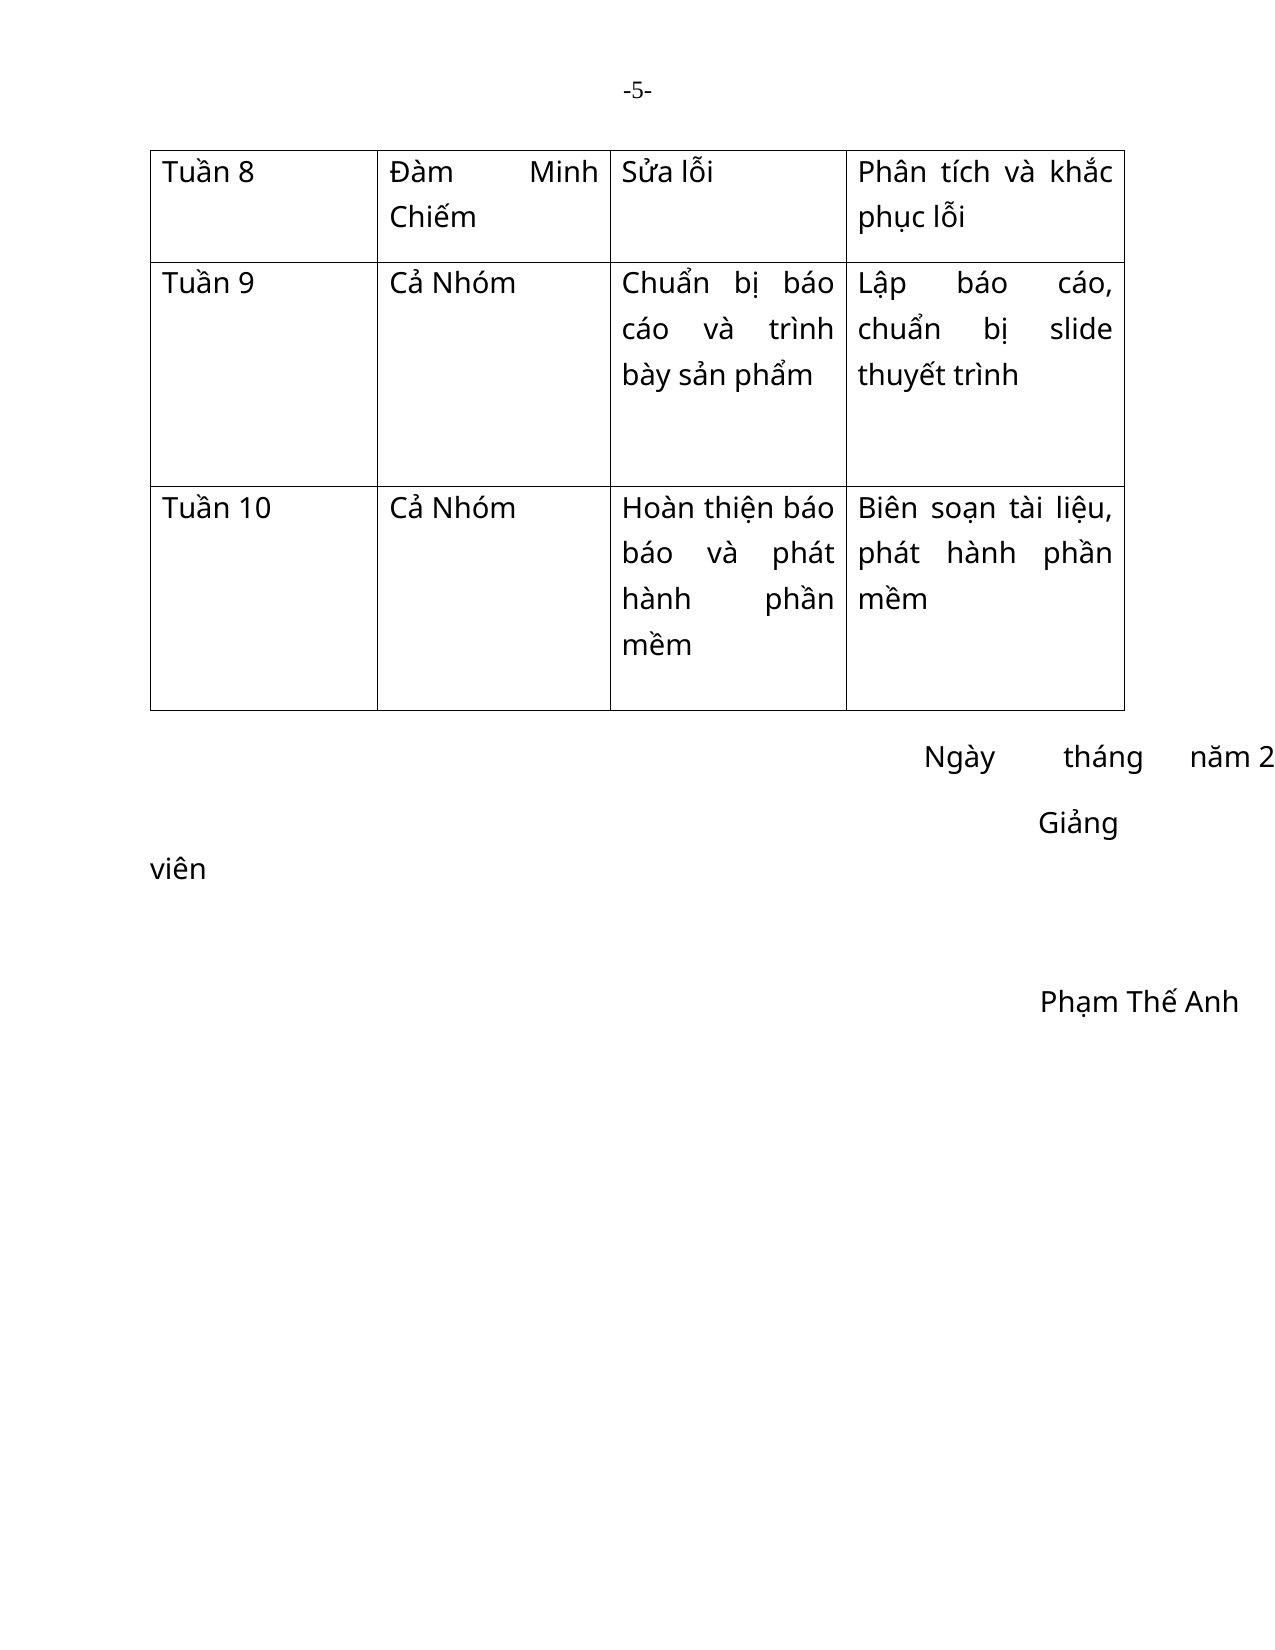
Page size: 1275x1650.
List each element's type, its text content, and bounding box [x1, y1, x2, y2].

table_cell Hoàn thiện báo báo và phát hành phần mềm [611, 487, 846, 710]
table_cell Tuần 10 [151, 487, 377, 710]
table_cell Biên soạn tài liệu, phát hành phần mềm [847, 487, 1124, 710]
table_cell Cả Nhóm [378, 487, 610, 710]
table_cell Cả Nhóm [378, 263, 610, 486]
text Phạm Thế Anh [150, 981, 1125, 1021]
table_cell Chuẩn bị báo cáo và trình bày sản phẩm [611, 263, 846, 486]
table_cell Đàm Minh Chiếm [378, 151, 610, 262]
table_cell Phân tích và khắc phục lỗi [847, 151, 1124, 262]
text Ngày tháng năm 2024 [150, 736, 1125, 776]
table_cell Lập báo cáo, chuẩn bị slide thuyết trình [847, 263, 1124, 486]
table_cell Tuần 9 [151, 263, 377, 486]
table_cell Sửa lỗi [611, 151, 846, 262]
table_cell Tuần 8 [151, 151, 377, 262]
text Giảng viên [150, 803, 1125, 888]
